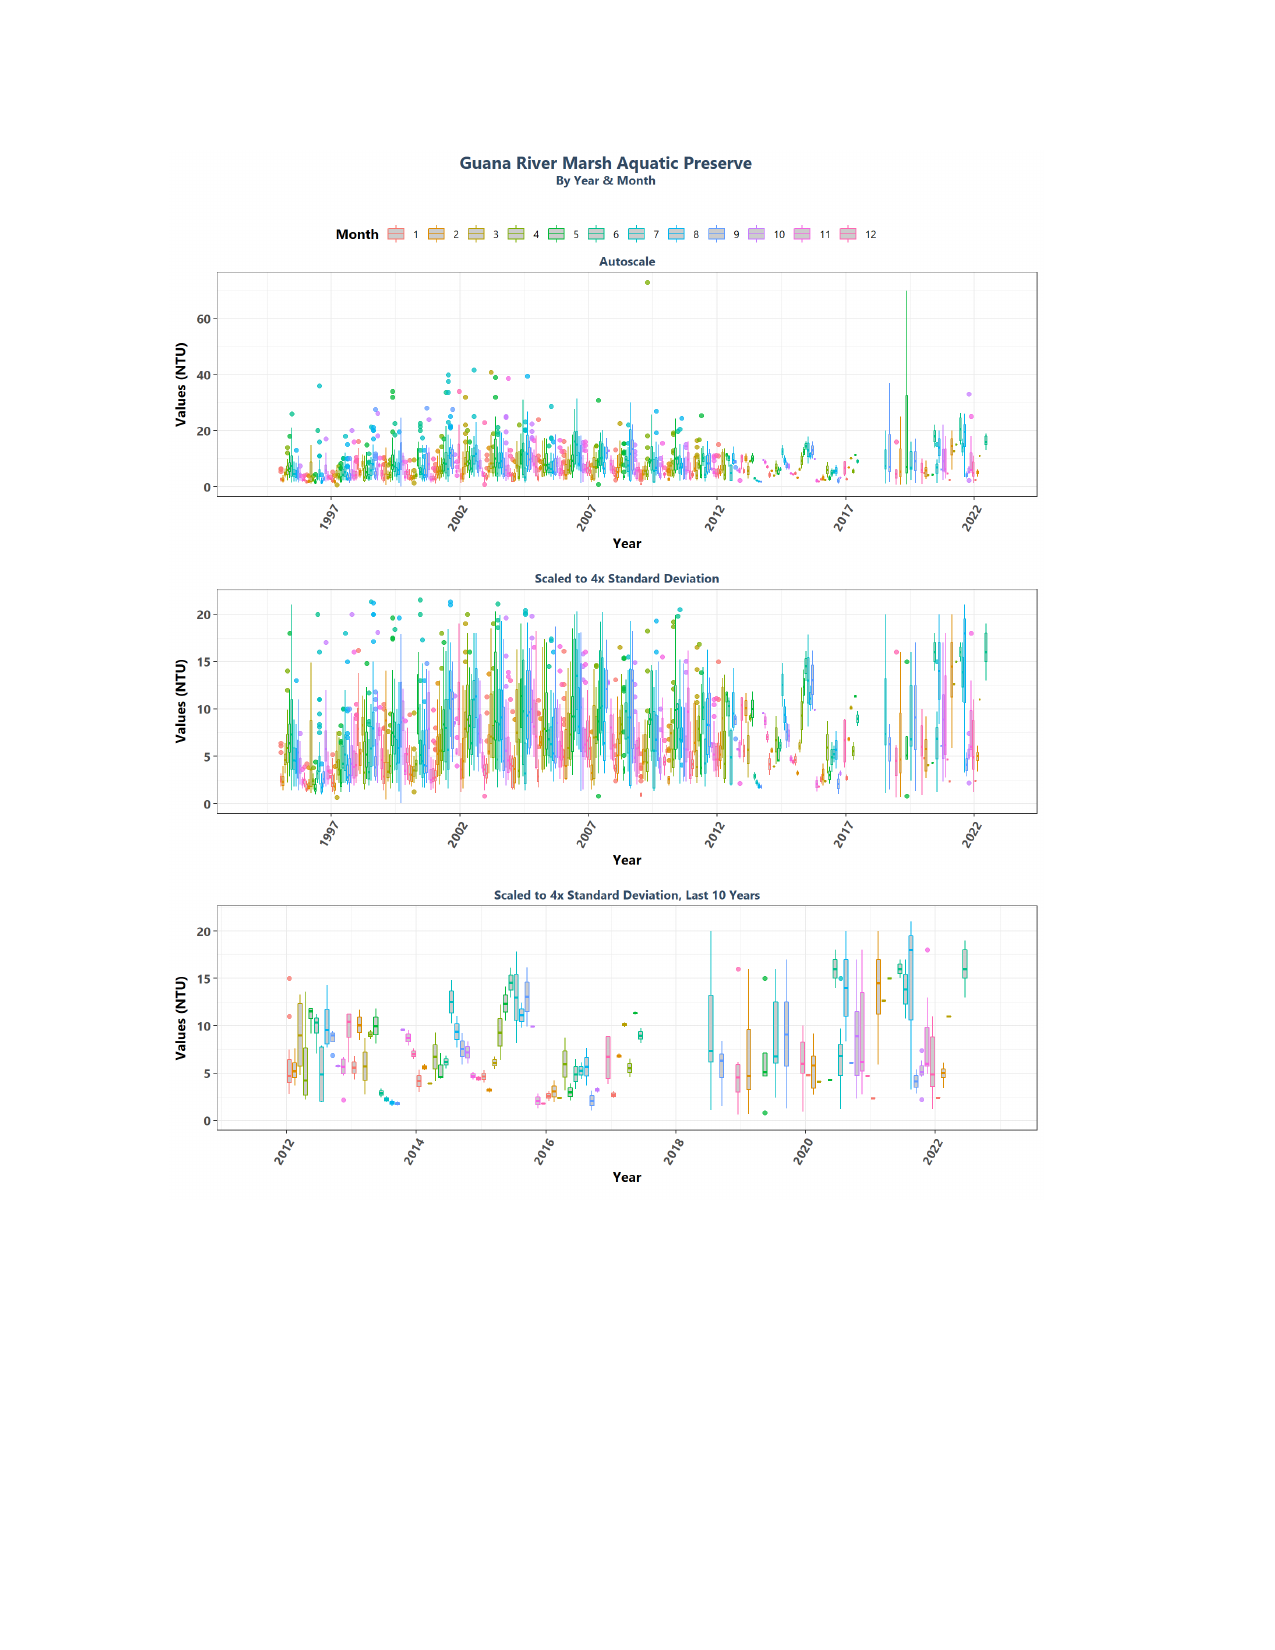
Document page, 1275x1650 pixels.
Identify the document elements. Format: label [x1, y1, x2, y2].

picture [168, 150, 1044, 1200]
